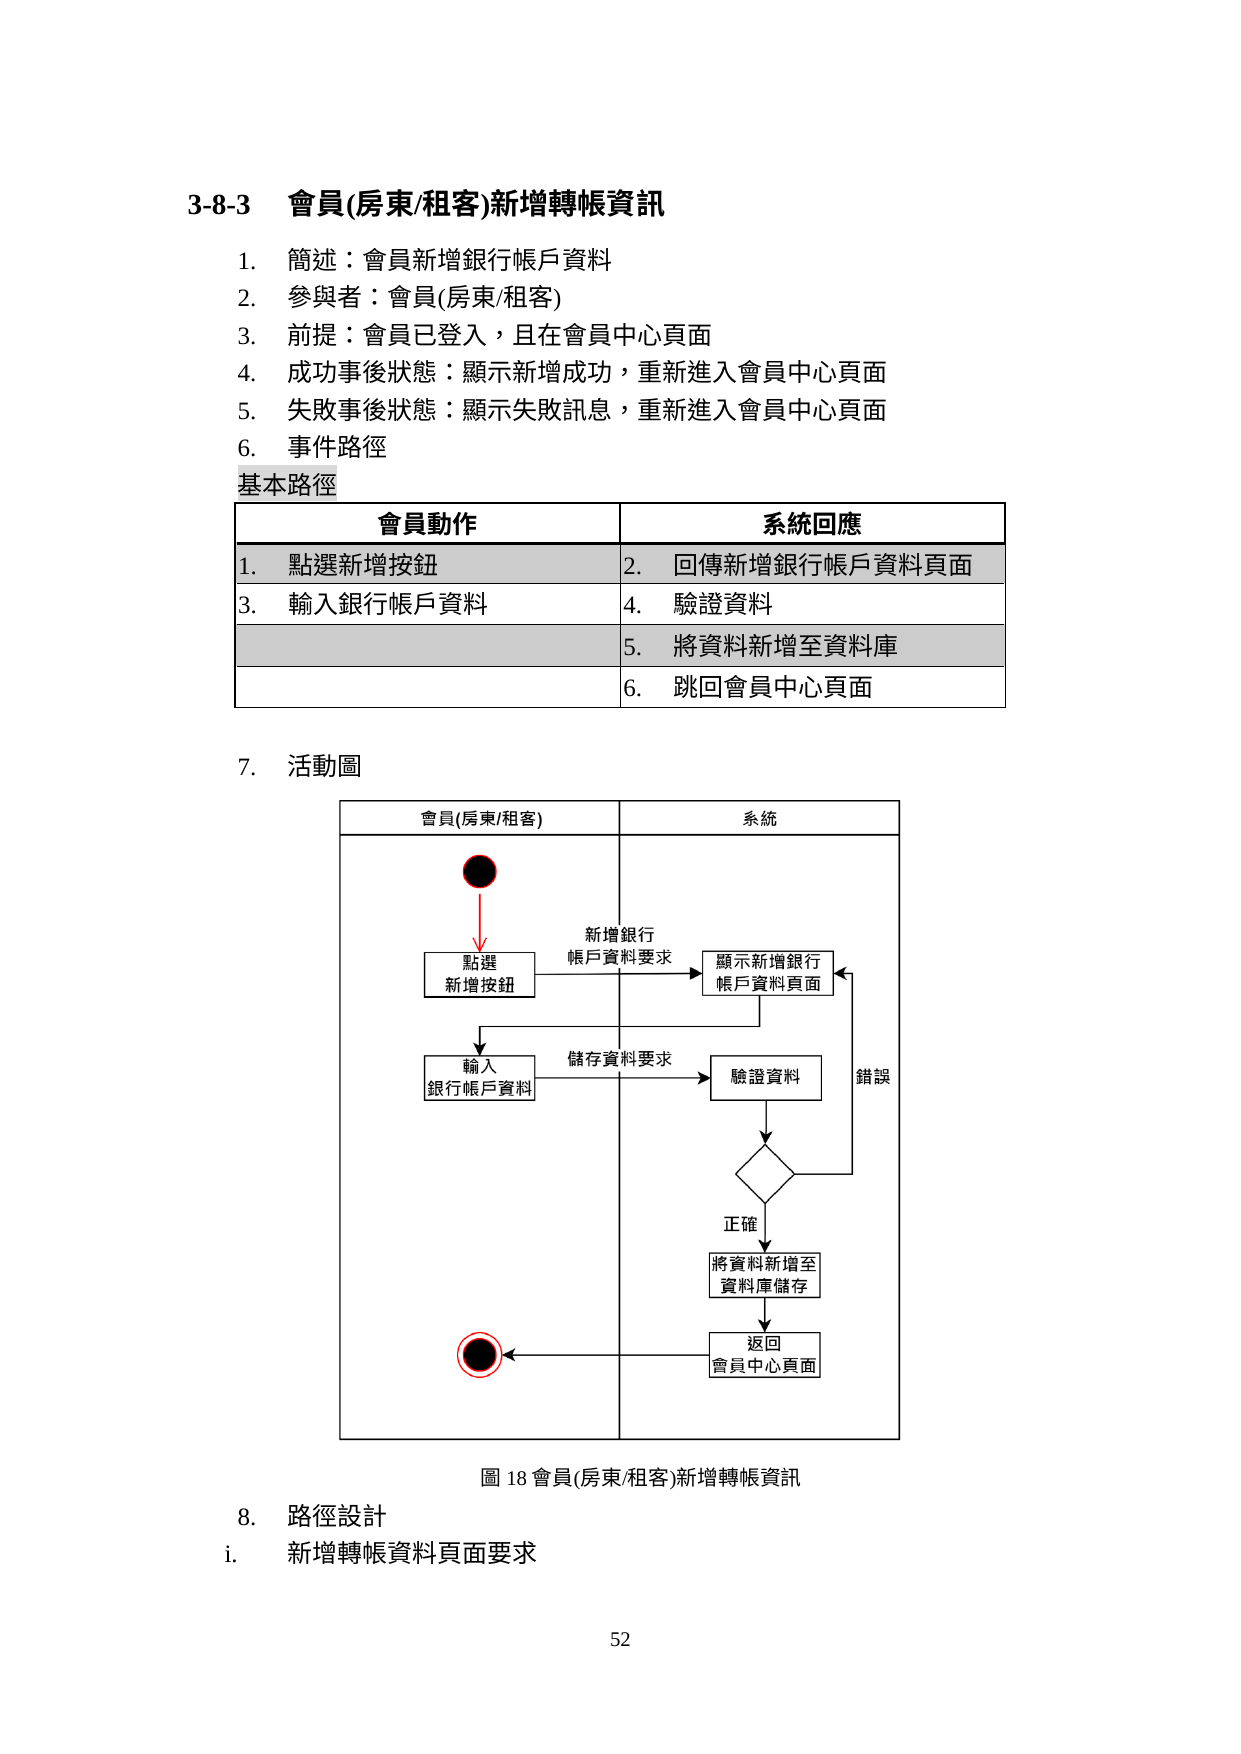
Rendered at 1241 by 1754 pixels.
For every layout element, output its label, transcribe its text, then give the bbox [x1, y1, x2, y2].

list 簡述：會員新增銀行帳戶資料 [237, 239, 1053, 277]
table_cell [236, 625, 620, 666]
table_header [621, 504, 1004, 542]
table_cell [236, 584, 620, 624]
list 前提：會員已登入，且在會員中心頁面 [237, 314, 1053, 352]
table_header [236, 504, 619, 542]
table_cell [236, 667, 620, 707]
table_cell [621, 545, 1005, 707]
list 新增轉帳資料頁面要求 [237, 1533, 1053, 1571]
list 事件路徑 [237, 427, 1053, 464]
picture [325, 783, 916, 1456]
list 參與者：會員(房東/租客) [237, 277, 1053, 314]
list 成功事後狀態：顯示新增成功，重新進入會員中心頁面 [237, 352, 1053, 389]
text 圖 18 會員(房東/租客)新增轉帳資訊 [187, 1458, 1053, 1496]
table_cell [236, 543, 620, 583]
subtitle 會員(房東/租客)新增轉帳資訊 [187, 164, 1053, 239]
list 活動圖 [237, 746, 1053, 783]
list 失敗事後狀態：顯示失敗訊息，重新進入會員中心頁面 [237, 389, 1053, 427]
text 基本路徑 [237, 464, 1053, 502]
list 路徑設計 [237, 1496, 1053, 1533]
